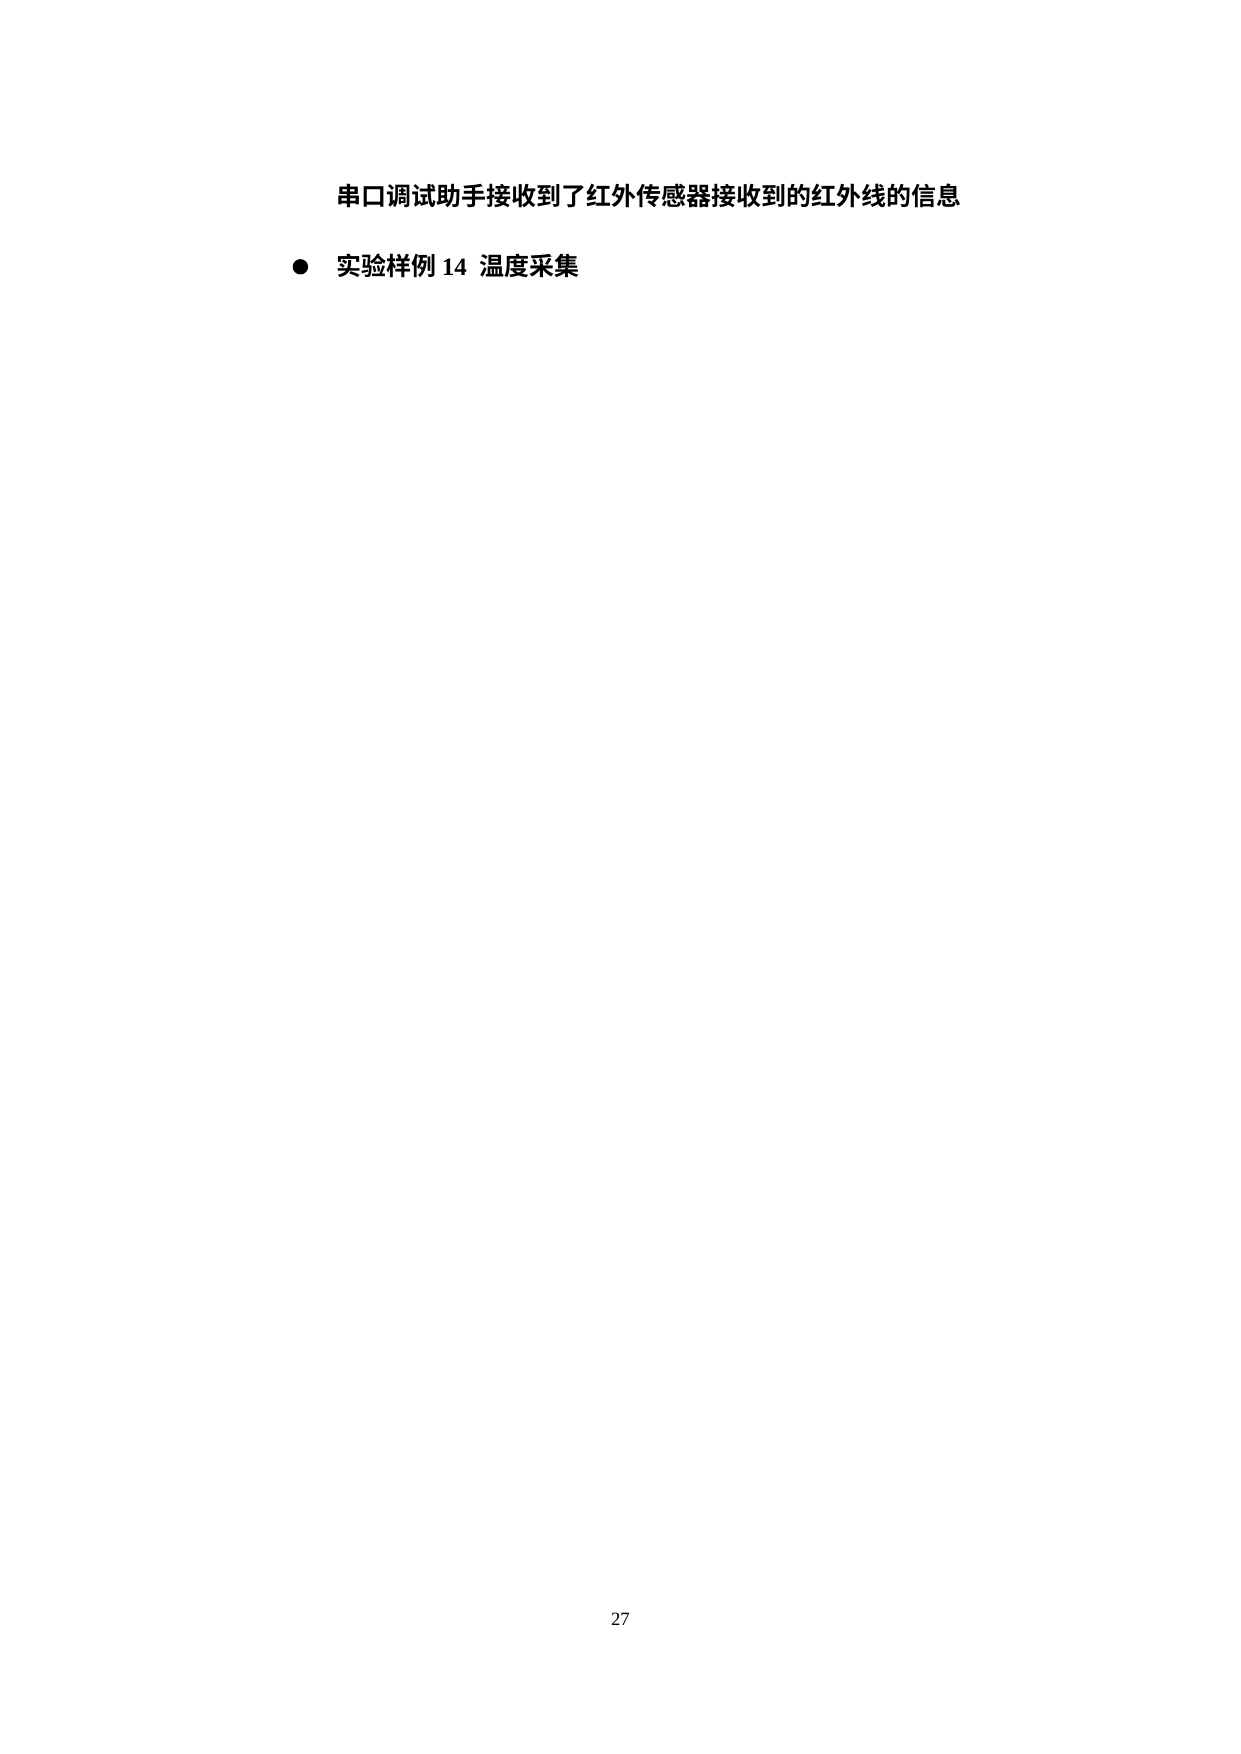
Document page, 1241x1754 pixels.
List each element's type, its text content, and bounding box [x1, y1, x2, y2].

list 实验样例13 红外接收 串口调试助手接收到了红外传感器接收到的红外线的信息 [291, 162, 1053, 227]
list 实验样例14 温度采集 串口调试助手接收到了温度传感器的信息，手指放到温度传感器上温度升高，一切正常 [291, 232, 1053, 297]
